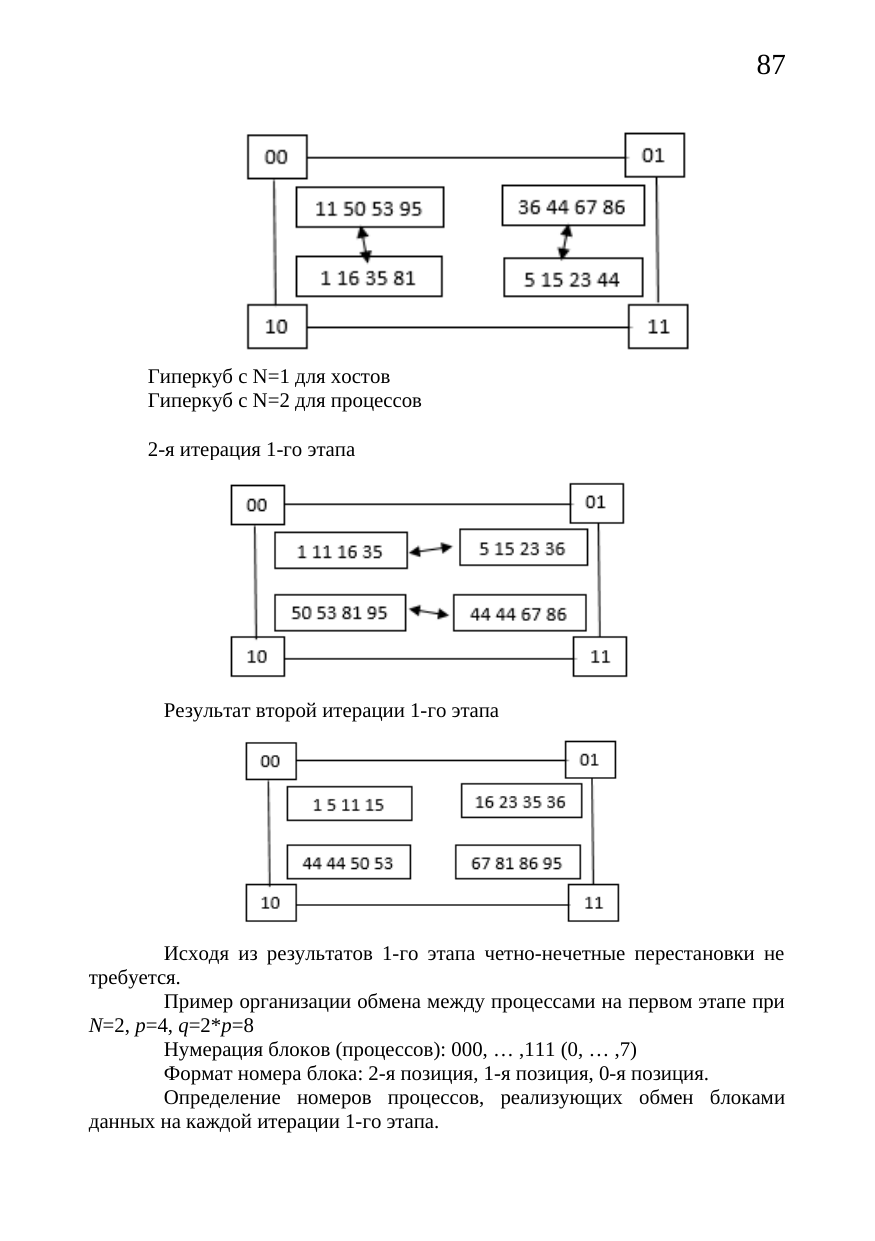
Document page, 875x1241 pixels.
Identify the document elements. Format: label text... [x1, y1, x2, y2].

text Гиперкуб с N=1 для хостов [89, 364, 785, 388]
text Формат номера блока: 2-я позиция, 1-я позиция, 0-я позиция. [89, 1061, 785, 1085]
text Результат второй итерации 1-го этапа [89, 698, 785, 722]
text Гиперкуб с N=2 для процессов [89, 388, 785, 412]
text Нумерация блоков (процессов): 000, … ,111 (0, … ,7) [89, 1037, 785, 1061]
text Исходя из результатов 1-го этапа четно-нечетные перестановки не требуется. [89, 941, 785, 989]
text 2-я итерация 1-го этапа [89, 437, 785, 461]
picture [206, 114, 727, 365]
text Определение номеров процессов, реализующих обмен блоками данных на каждой итерации 1-го этапа. [89, 1085, 785, 1133]
picture [203, 460, 671, 699]
picture [221, 722, 653, 941]
text Пример организации обмена между процессами на первом этапе при N=2, p=4, q=2*p=8 [89, 989, 785, 1037]
